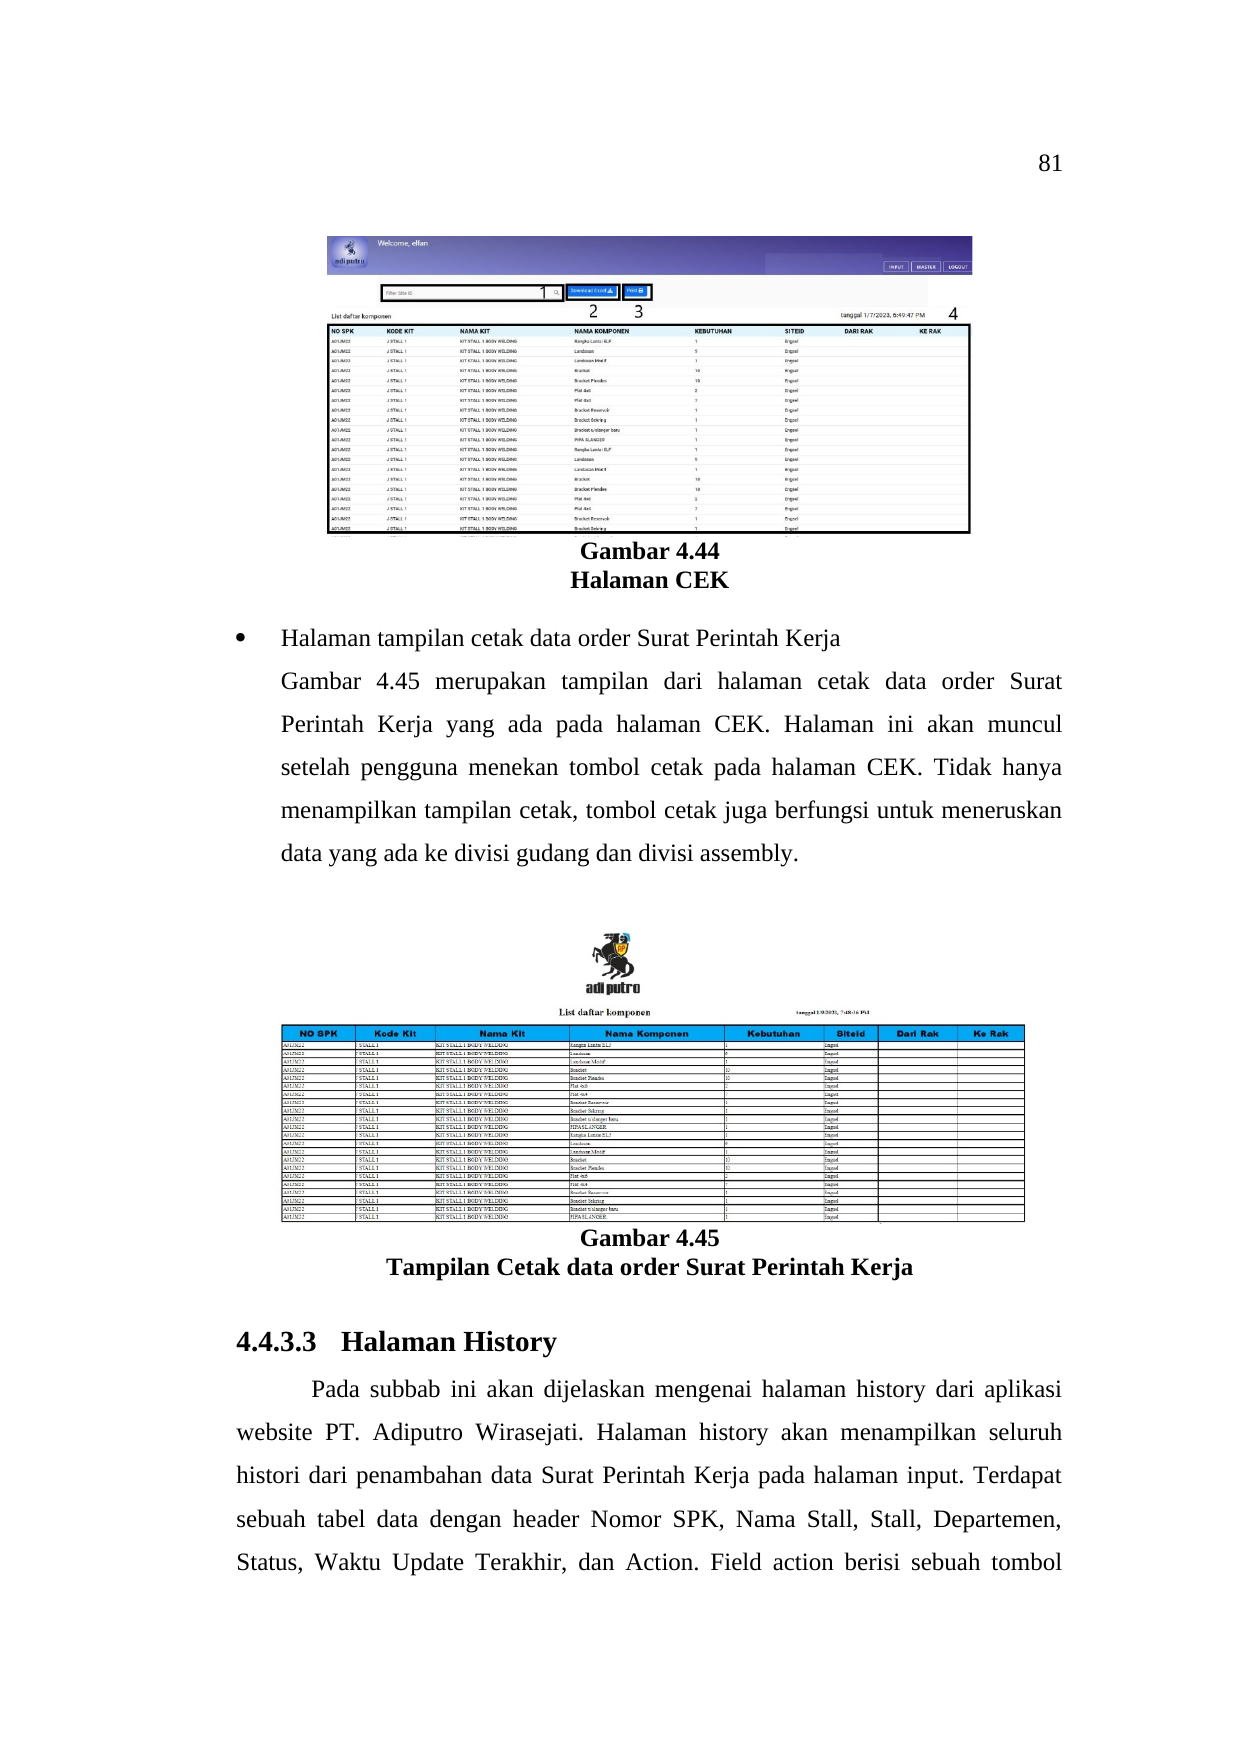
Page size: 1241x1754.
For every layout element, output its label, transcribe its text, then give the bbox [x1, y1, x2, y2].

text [236, 1374, 1063, 1576]
list Halaman History [236, 1324, 1063, 1358]
text Halaman CEK [236, 565, 1063, 594]
picture [327, 236, 973, 537]
text Tampilan Cetak data order Surat Perintah Kerja [236, 1252, 1063, 1281]
text Gambar 4.45 [236, 1223, 1063, 1252]
list Halaman tampilan cetak data order Surat Perintah Kerja [236, 623, 1063, 651]
text Gambar 4.44 [236, 536, 1063, 565]
picture [268, 924, 1031, 1224]
text Gambar 4.45 merupakan tampilan dari halaman cetak data order Surat Perintah Kerja yang ada pada halaman CEK. Halaman ini akan muncul setelah pengguna menekan tombol cetak pada halaman CEK. Tidak hanya menampilkan tampilan cetak, tombol cetak juga berfungsi untuk meneruskan data yang ada ke divisi gudang dan divisi assembly. [281, 666, 1063, 867]
